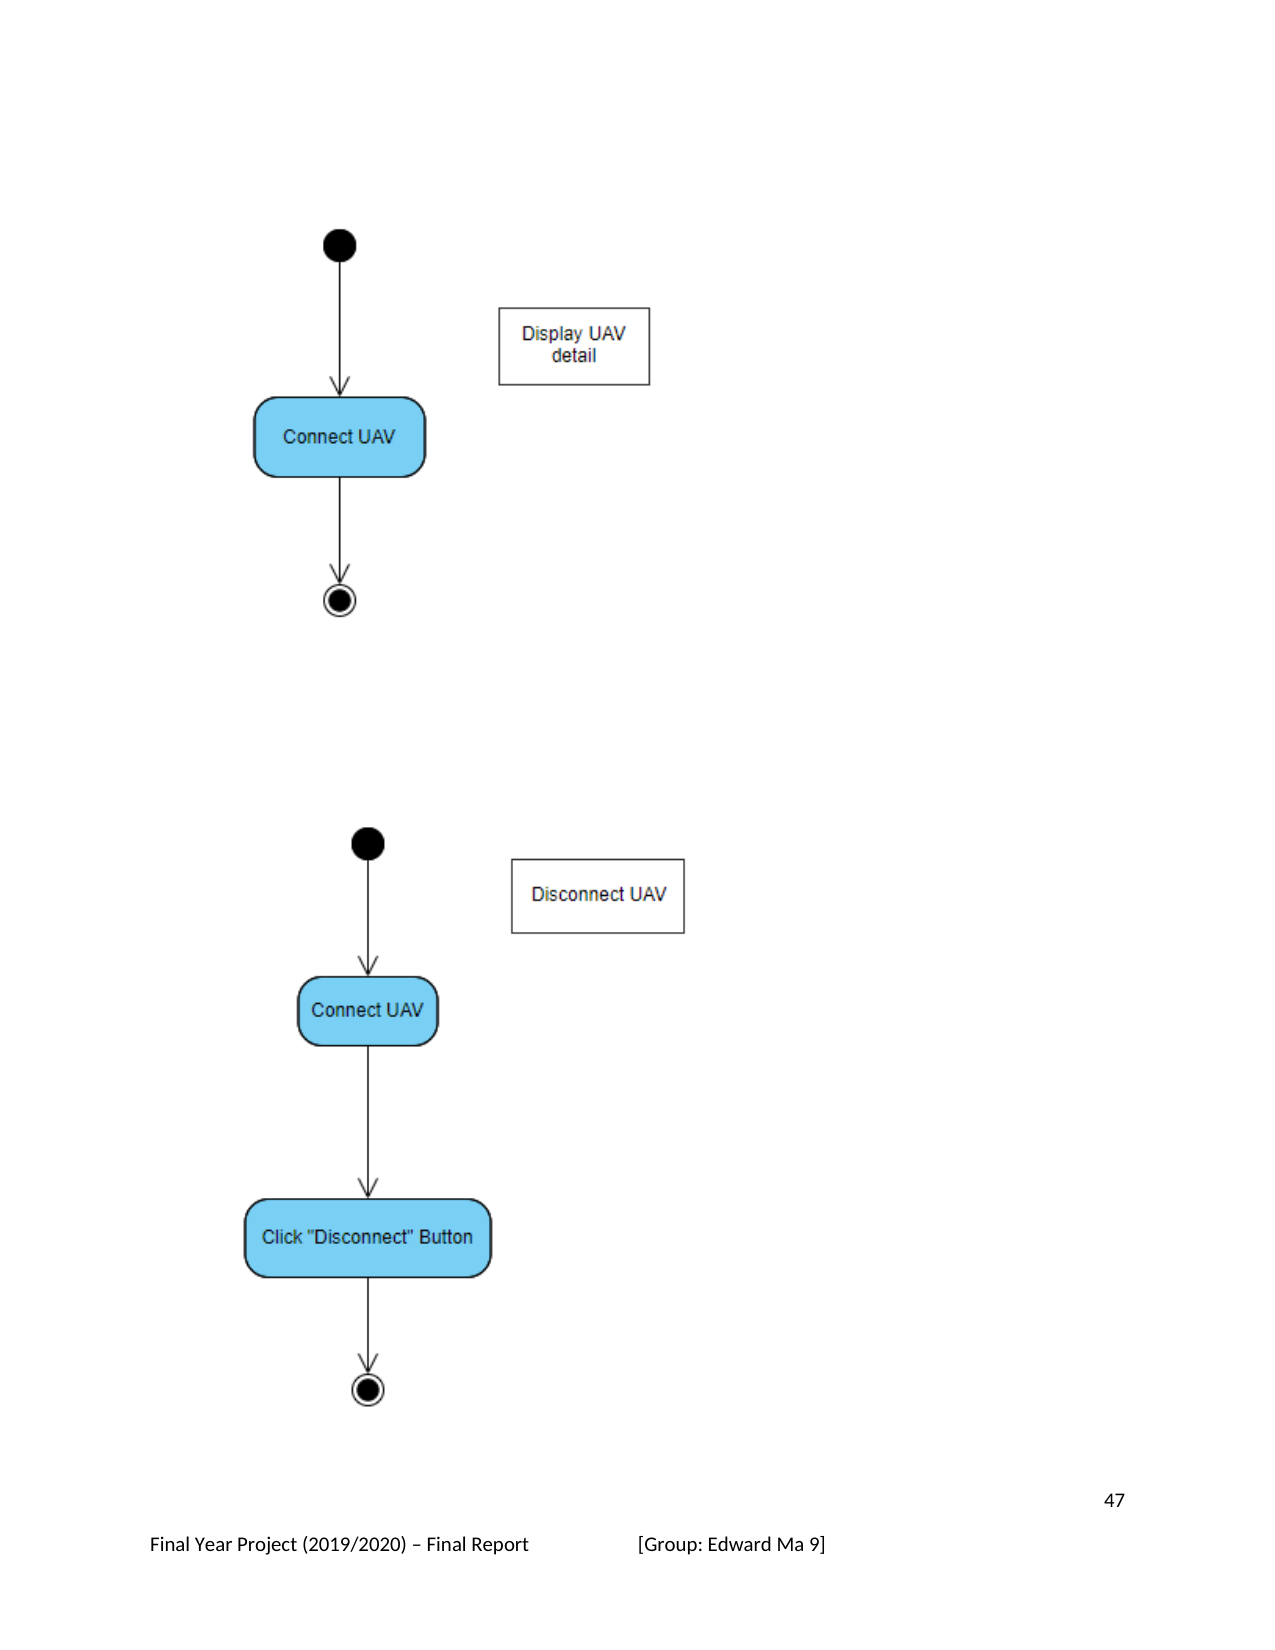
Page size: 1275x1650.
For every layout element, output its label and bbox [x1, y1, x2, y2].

picture [150, 181, 702, 722]
picture [150, 787, 743, 1474]
